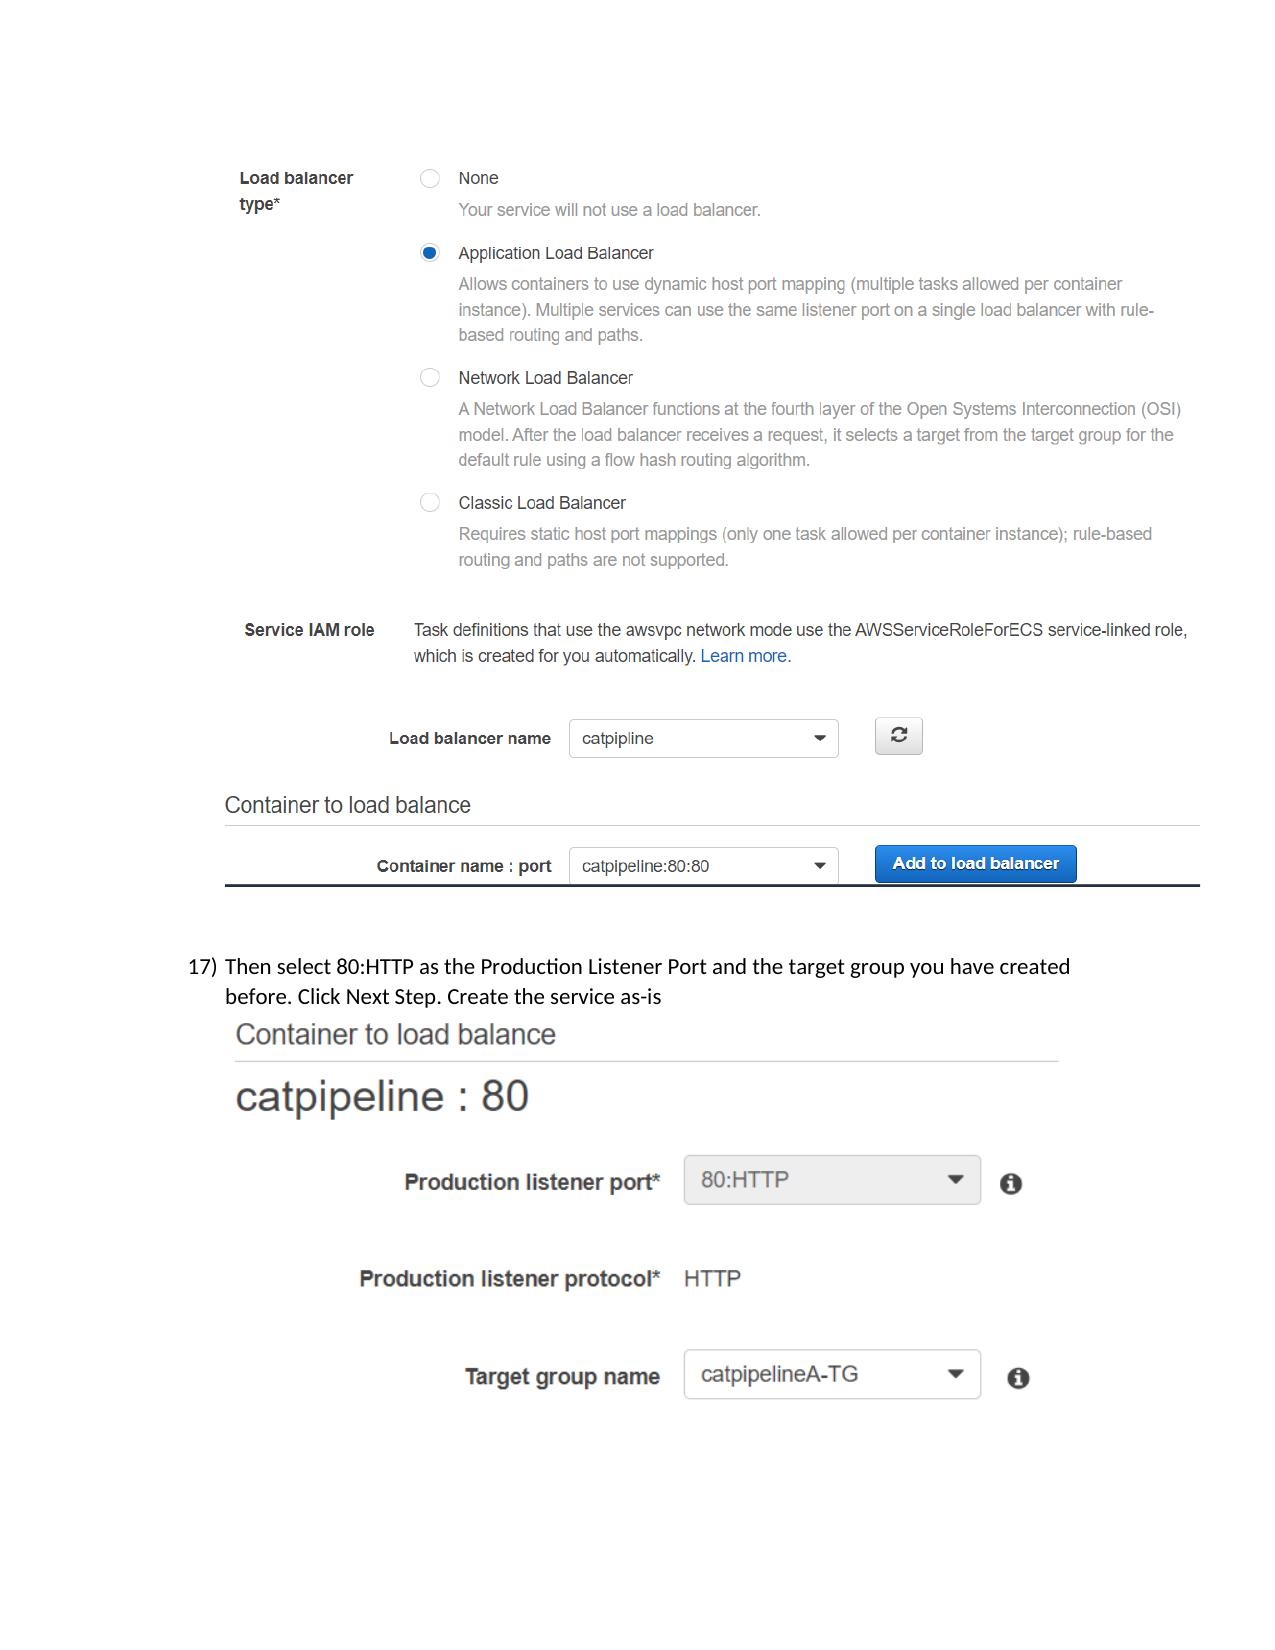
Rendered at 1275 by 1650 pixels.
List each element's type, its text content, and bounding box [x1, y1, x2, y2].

list Then select 80:HTTP as the Production Listener Port and the target group you have created before. Click Next Step. Create the service as-is [187, 952, 1125, 1010]
picture [225, 150, 1200, 887]
picture [225, 1012, 1059, 1417]
